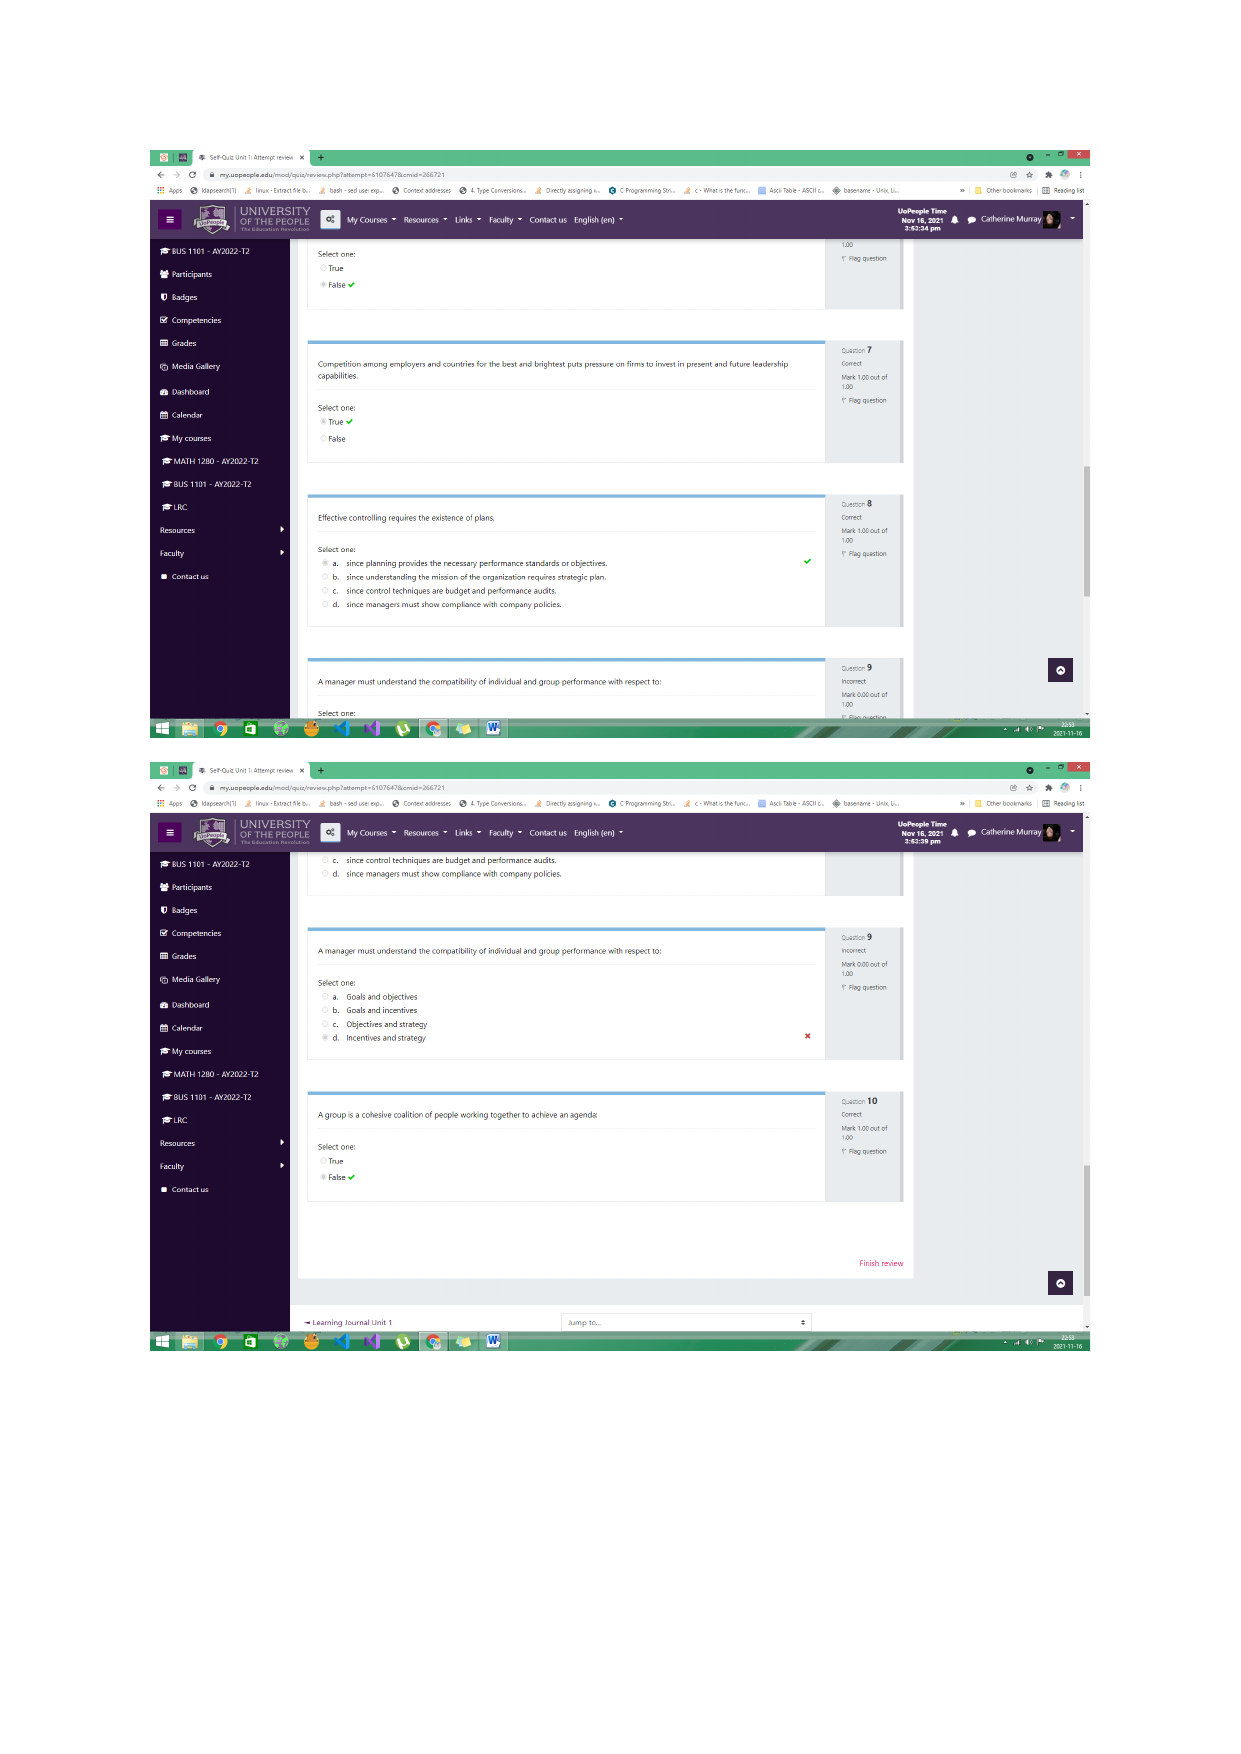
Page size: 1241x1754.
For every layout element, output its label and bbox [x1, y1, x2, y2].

picture [150, 150, 1091, 738]
picture [150, 762, 1091, 1351]
